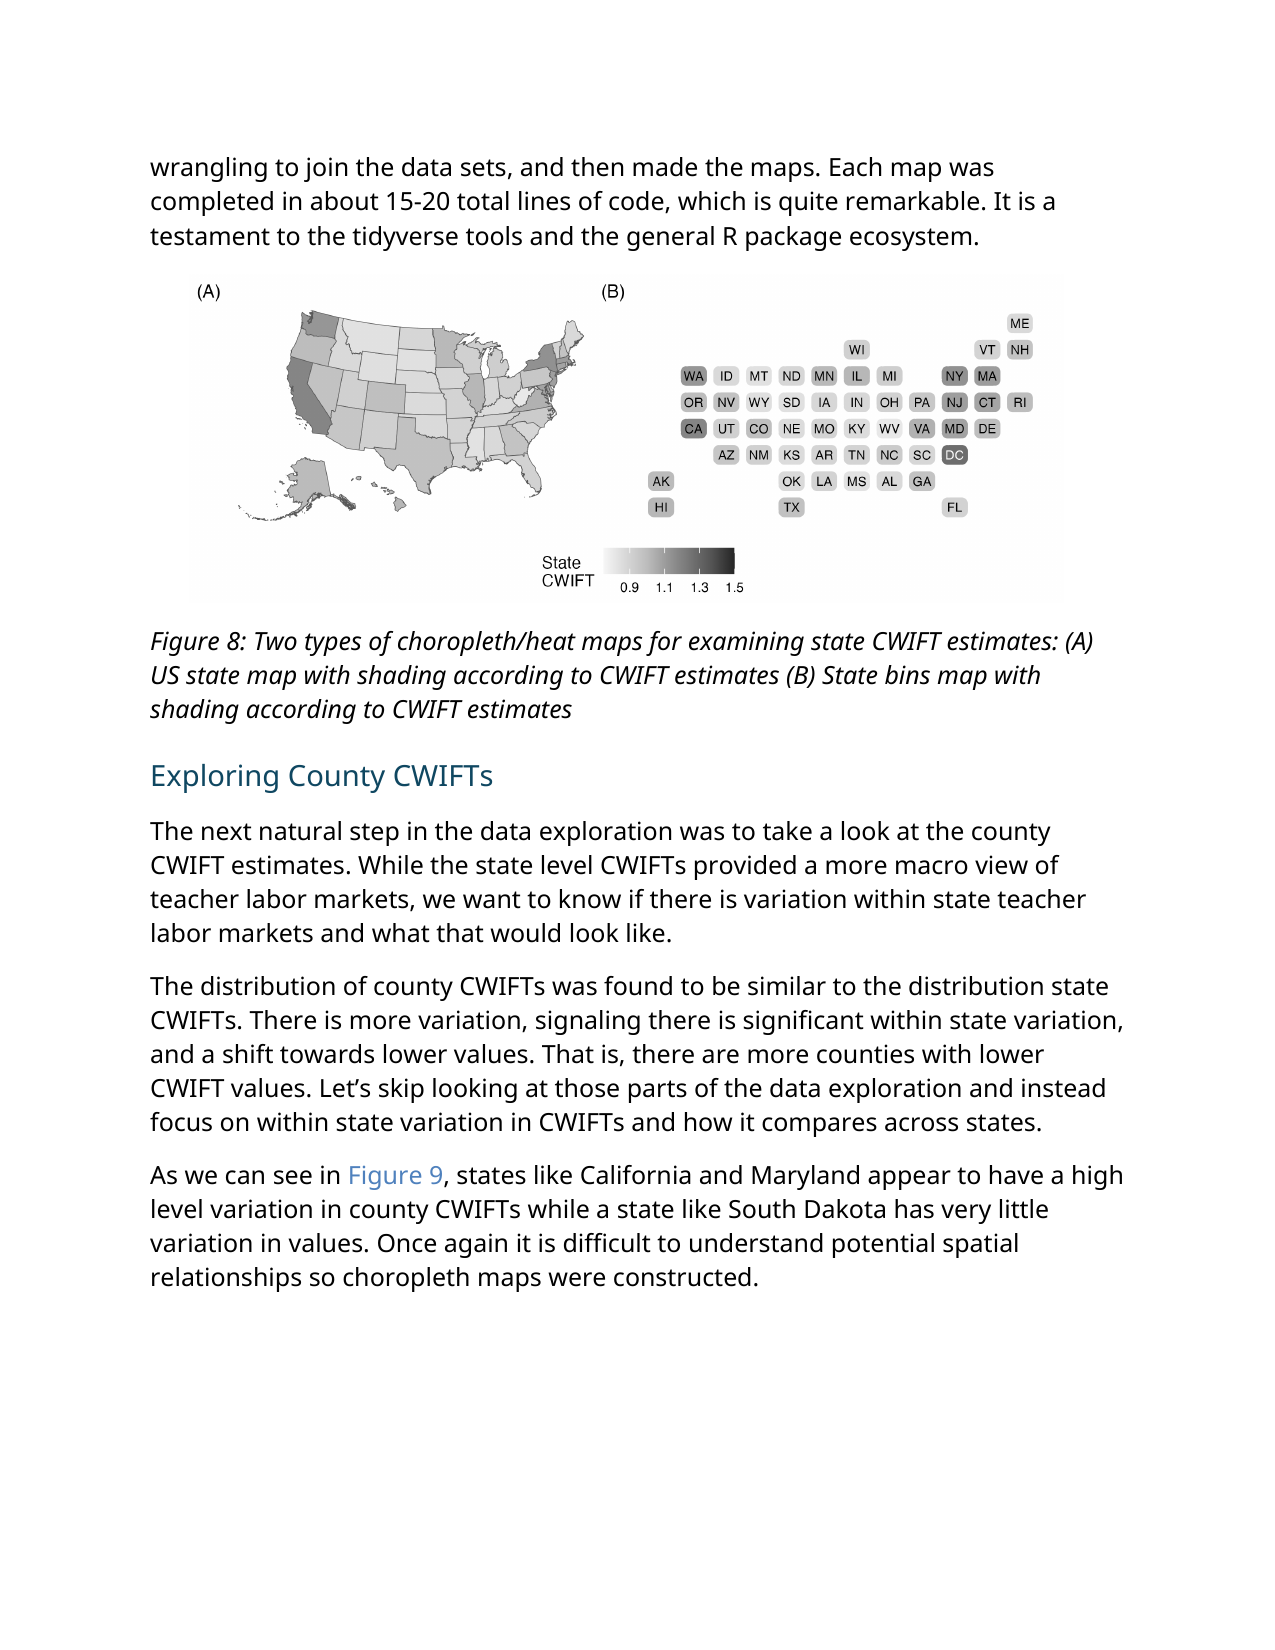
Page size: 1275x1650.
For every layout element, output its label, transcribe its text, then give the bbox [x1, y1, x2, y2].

table_header Figure 8: Two types of choropleth/heat maps for examining state CWIFT estimates: (A) US state map with shading according to CWIFT estimates (B) State bins map with shading according to CWIFT estimates [139, 271, 1114, 738]
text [150, 150, 1125, 252]
subtitle Exploring County CWIFTs [150, 755, 1125, 795]
picture [188, 274, 1064, 603]
text The distribution of county CWIFTs was found to be similar to the distribution state CWIFTs. There is more variation, signaling there is significant within state variation, and a shift towards lower values. That is, there are more counties with lower CWIFT values. Let’s skip looking at those parts of the data exploration and instead focus on within state variation in CWIFTs and how it compares across states. [150, 968, 1125, 1139]
text As we can see in Figure 9, states like California and Maryland appear to have a high level variation in county CWIFTs while a state like South Dakota has very little variation in values. Once again it is difficult to understand potential spatial relationships so choropleth maps were constructed. [150, 1157, 1125, 1294]
text The next natural step in the data exploration was to take a look at the county CWIFT estimates. While the state level CWIFTs provided a more macro view of teacher labor markets, we want to know if there is variation within state teacher labor markets and what that would look like. [150, 813, 1125, 950]
